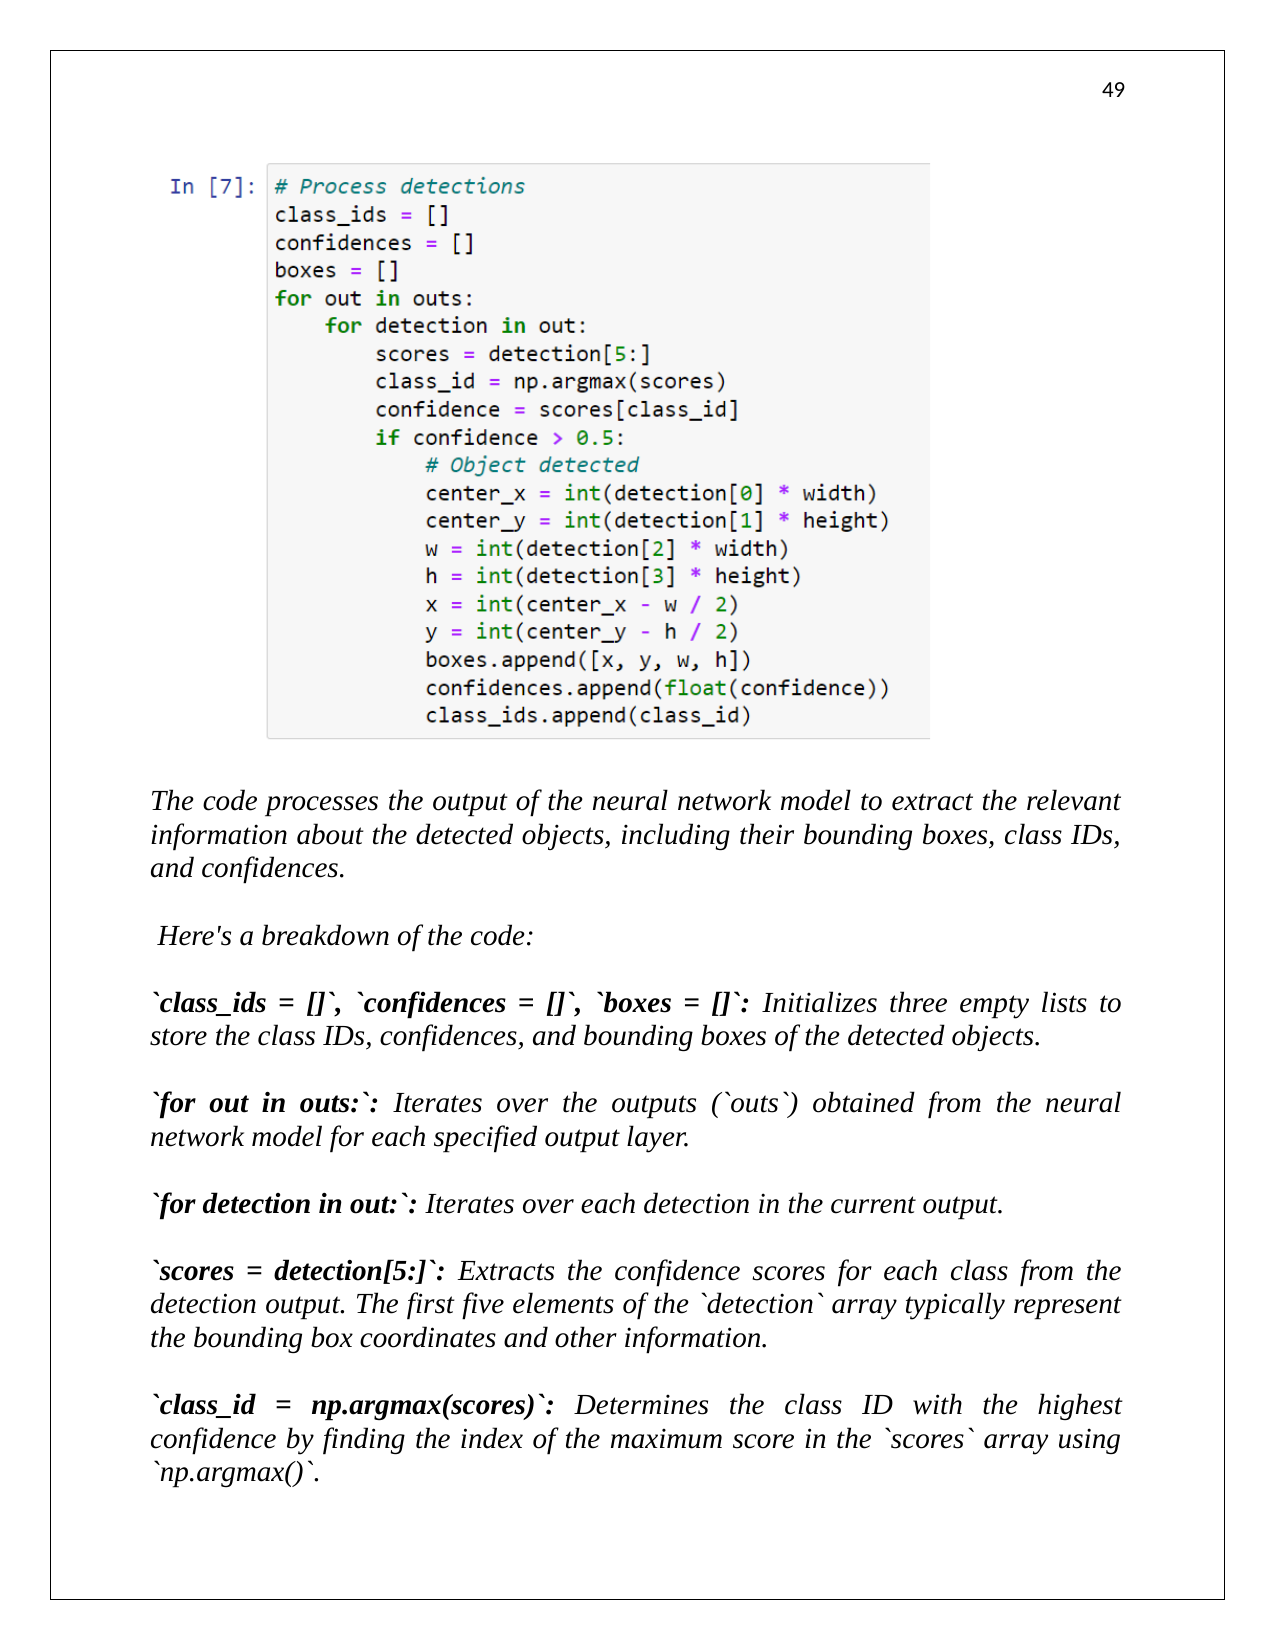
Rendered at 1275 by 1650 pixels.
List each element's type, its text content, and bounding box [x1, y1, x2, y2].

text The code processes the output of the neural network model to extract the relevant information about the detected objects, including their bounding boxes, class IDs, and confidences. [150, 783, 1125, 884]
text Here's a breakdown of the code: [150, 918, 1125, 951]
text `class_ids = []`, `confidences = []`, `boxes = []`: Initializes three empty lists to store the class IDs, confidences, and bounding boxes of the detected objects. [150, 985, 1125, 1052]
text `for detection in out:`: Iterates over each detection in the current output. [150, 1186, 1125, 1219]
text `scores = detection[5:]`: Extracts the confidence scores for each class from the detection output. The first five elements of the `detection` array typically represent the bounding box coordinates and other information. [150, 1253, 1125, 1354]
text `class_id = np.argmax(scores)`: Determines the class ID with the highest confidence by finding the index of the maximum score in the `scores` array using `np.argmax()`. [150, 1387, 1125, 1488]
picture [150, 150, 931, 751]
text `for out in outs:`: Iterates over the outputs (`outs`) obtained from the neural network model for each specified output layer. [150, 1085, 1125, 1152]
